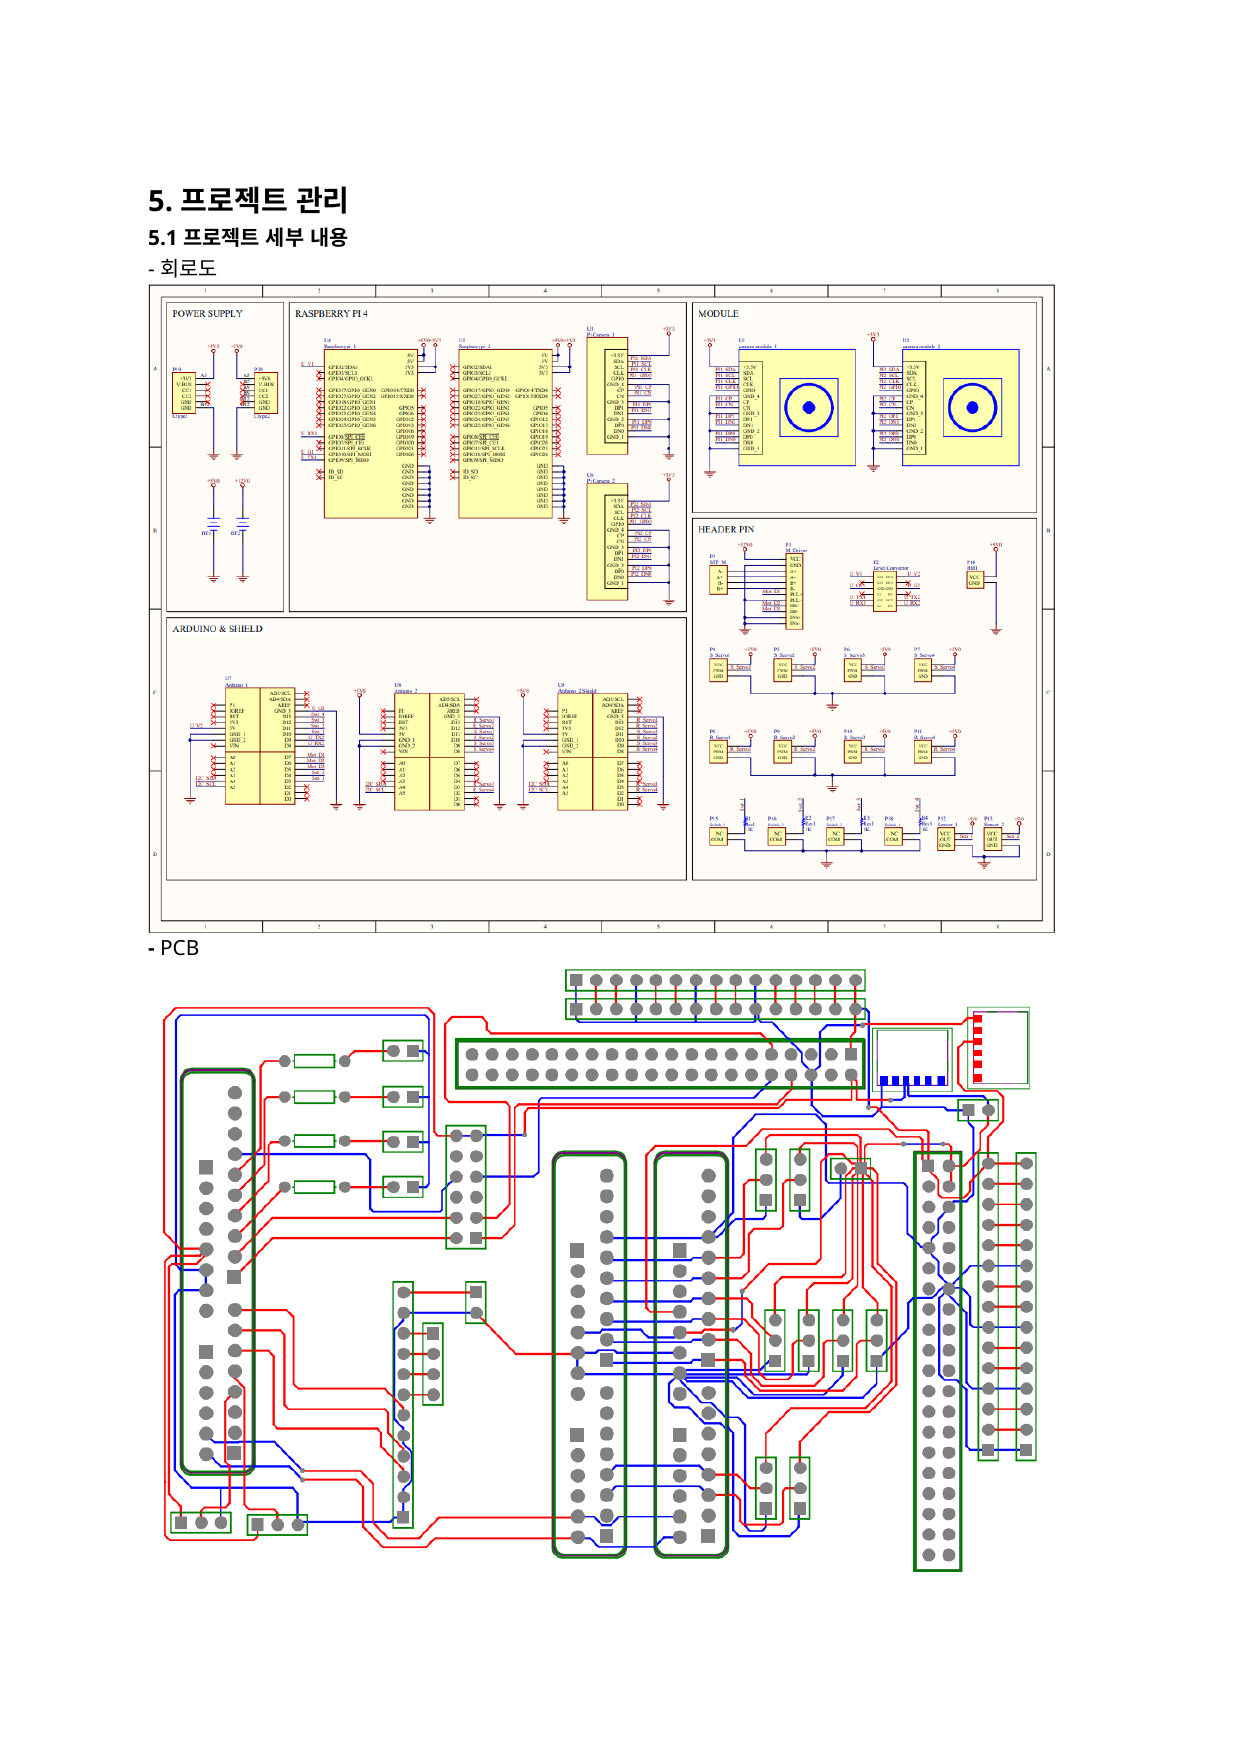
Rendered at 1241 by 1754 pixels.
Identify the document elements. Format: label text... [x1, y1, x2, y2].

picture [147, 962, 1054, 1577]
picture [147, 283, 1056, 933]
list PCB [148, 933, 1090, 962]
text - 회로도 [148, 252, 1090, 283]
text 5. 프로젝트 관리 [148, 178, 1090, 220]
text 5.1 프로젝트 세부 내용 [148, 221, 1090, 252]
